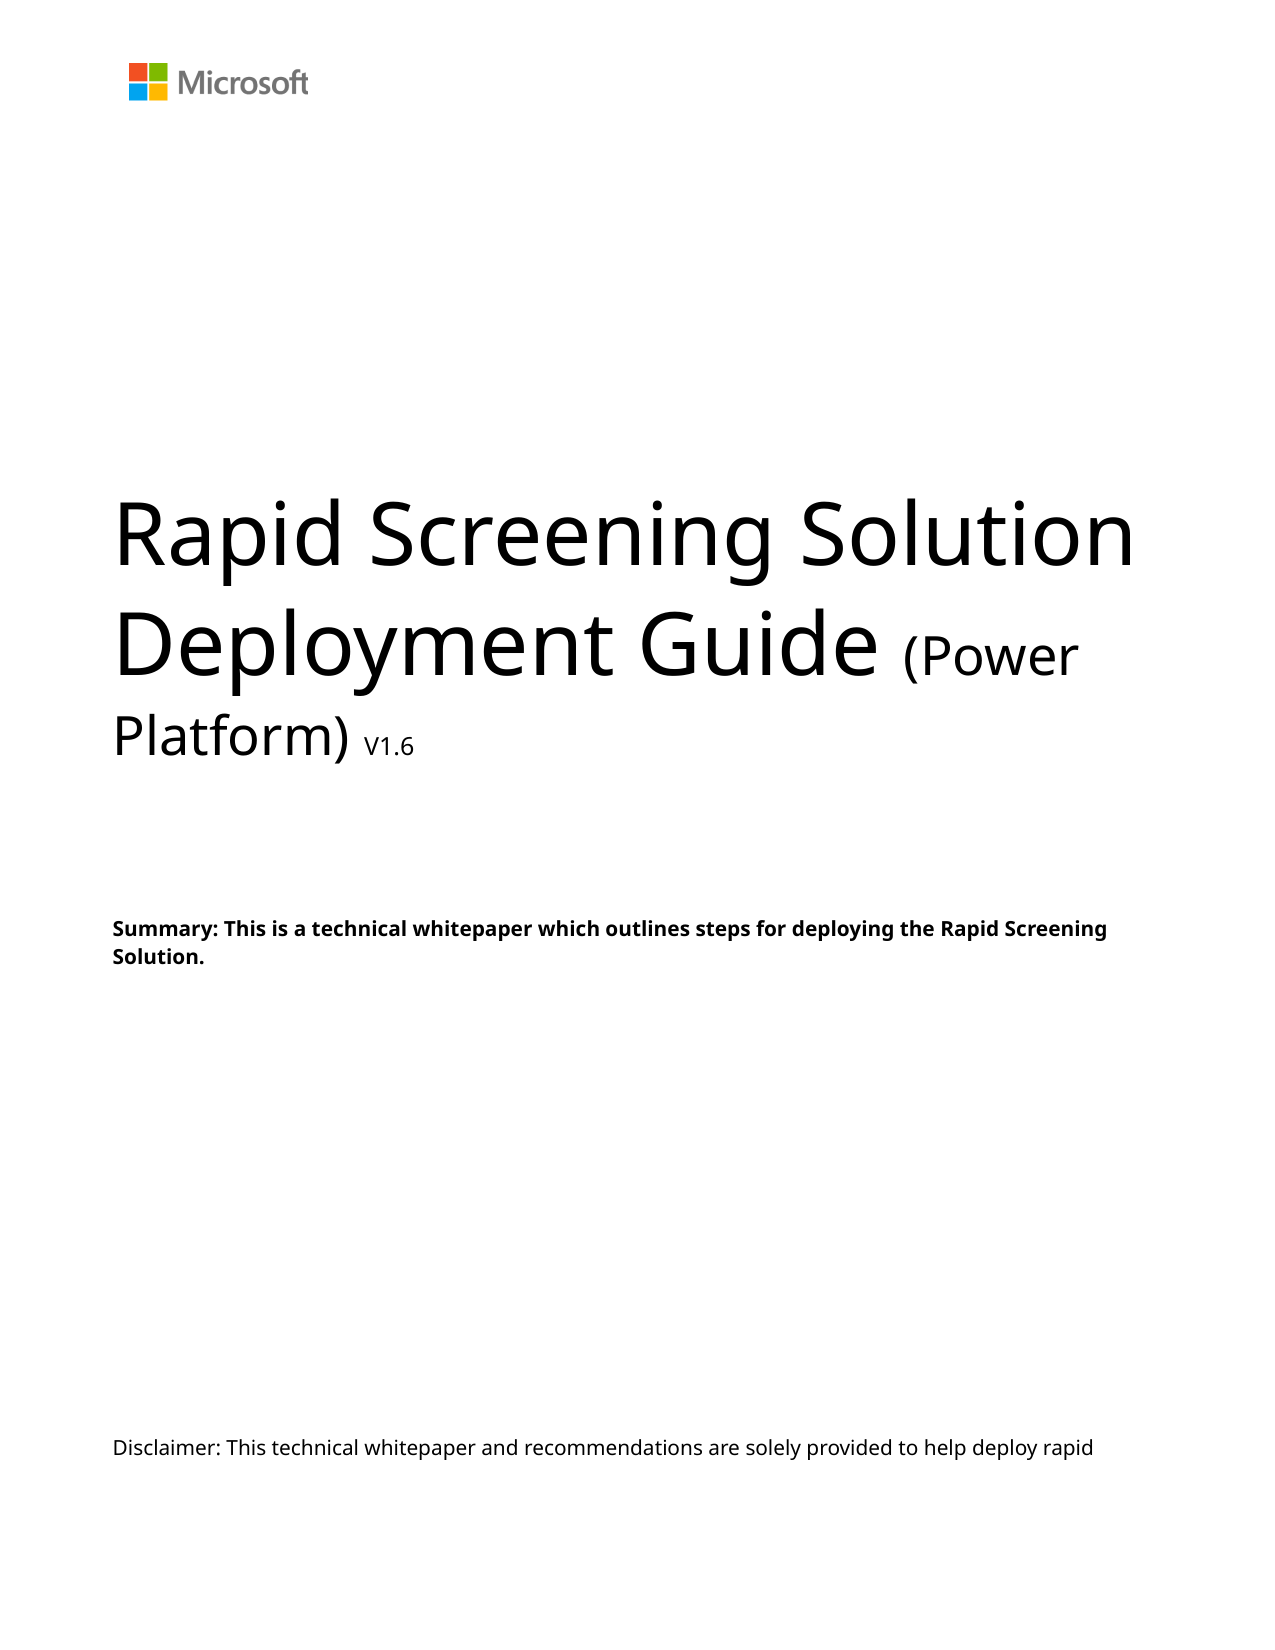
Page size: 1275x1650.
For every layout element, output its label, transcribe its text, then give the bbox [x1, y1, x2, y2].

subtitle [112, 1405, 1144, 1462]
subtitle Summary: This is a technical whitepaper which outlines steps for deploying the Rapid Screening Solution. [112, 771, 1144, 971]
picture [120, 60, 315, 105]
title Rapid Screening Solution Deployment Guide (Power Platform) V1.6 [112, 475, 1144, 771]
